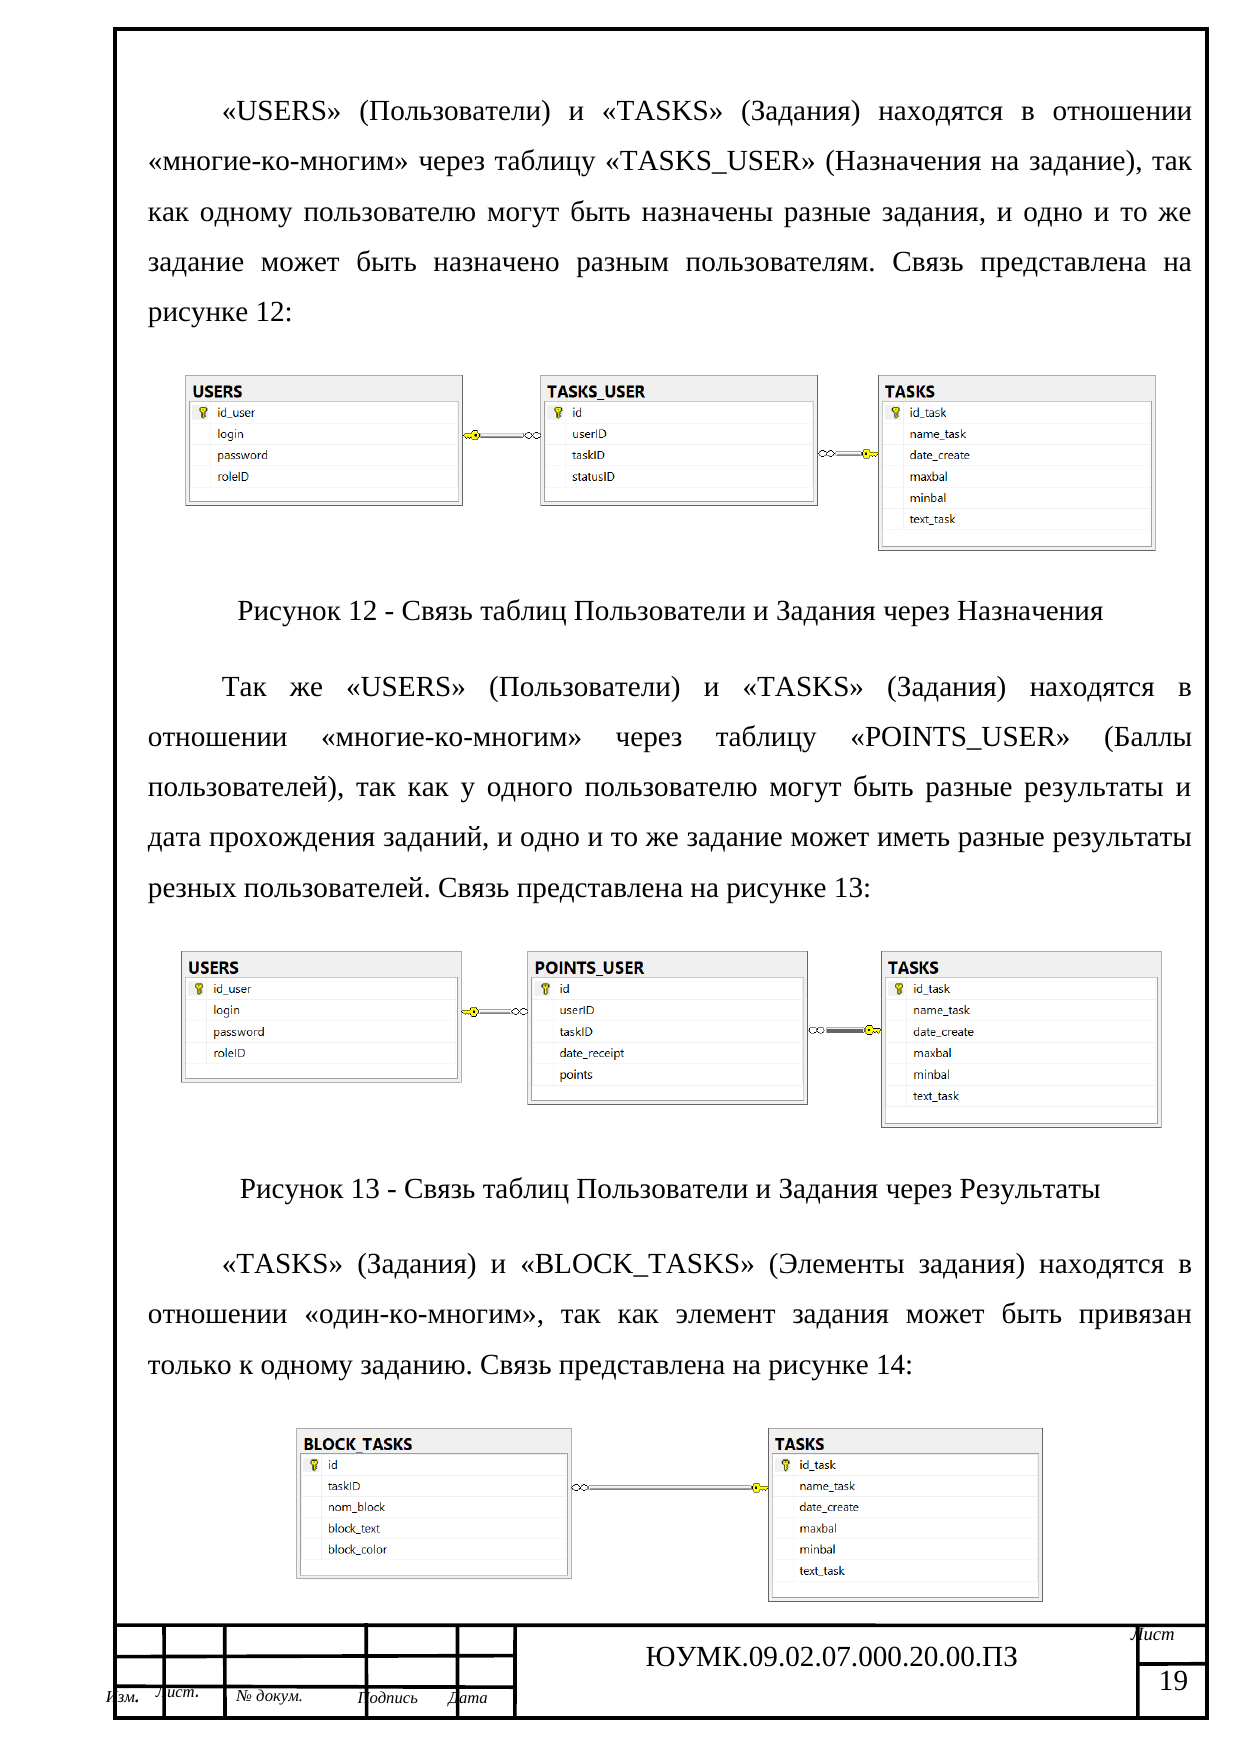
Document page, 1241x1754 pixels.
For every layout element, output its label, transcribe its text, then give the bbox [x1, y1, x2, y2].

text Так же «USERS» (Пользователи) и «TASKS» (Задания) находятся в отношении «многие-ко-многим» через таблицу «POINTS_USER» (Баллы пользователей), так как у одного пользователю могут быть разные результаты и дата прохождения заданий, и одно и то же задание может иметь разные результаты резных пользователей. Связь представлена на рисунке 13: [148, 669, 1193, 903]
text «TASKS» (Задания) и «BLOCK_TASKS» (Элементы задания) находятся в отношении «один-ко-многим», так как элемент задания может быть привязан только к одному заданию. Связь представлена на рисунке 14: [148, 1246, 1193, 1381]
text Рисунок 12 - Связь таблиц Пользователи и Задания через Назначения [148, 593, 1193, 627]
picture [293, 1422, 1048, 1606]
text Рисунок 13 - Связь таблиц Пользователи и Задания через Результаты [148, 1171, 1193, 1204]
picture [176, 945, 1165, 1132]
text «USERS» (Пользователи) и «TASKS» (Задания) находятся в отношении «многие-ко-многим» через таблицу «TASKS_USER» (Назначения на задание), так как одному пользователю могут быть назначены разные задания, и одно и то же задание может быть назначено разным пользователям. Связь представлена на рисунке 12: [148, 93, 1193, 328]
picture [182, 369, 1159, 555]
